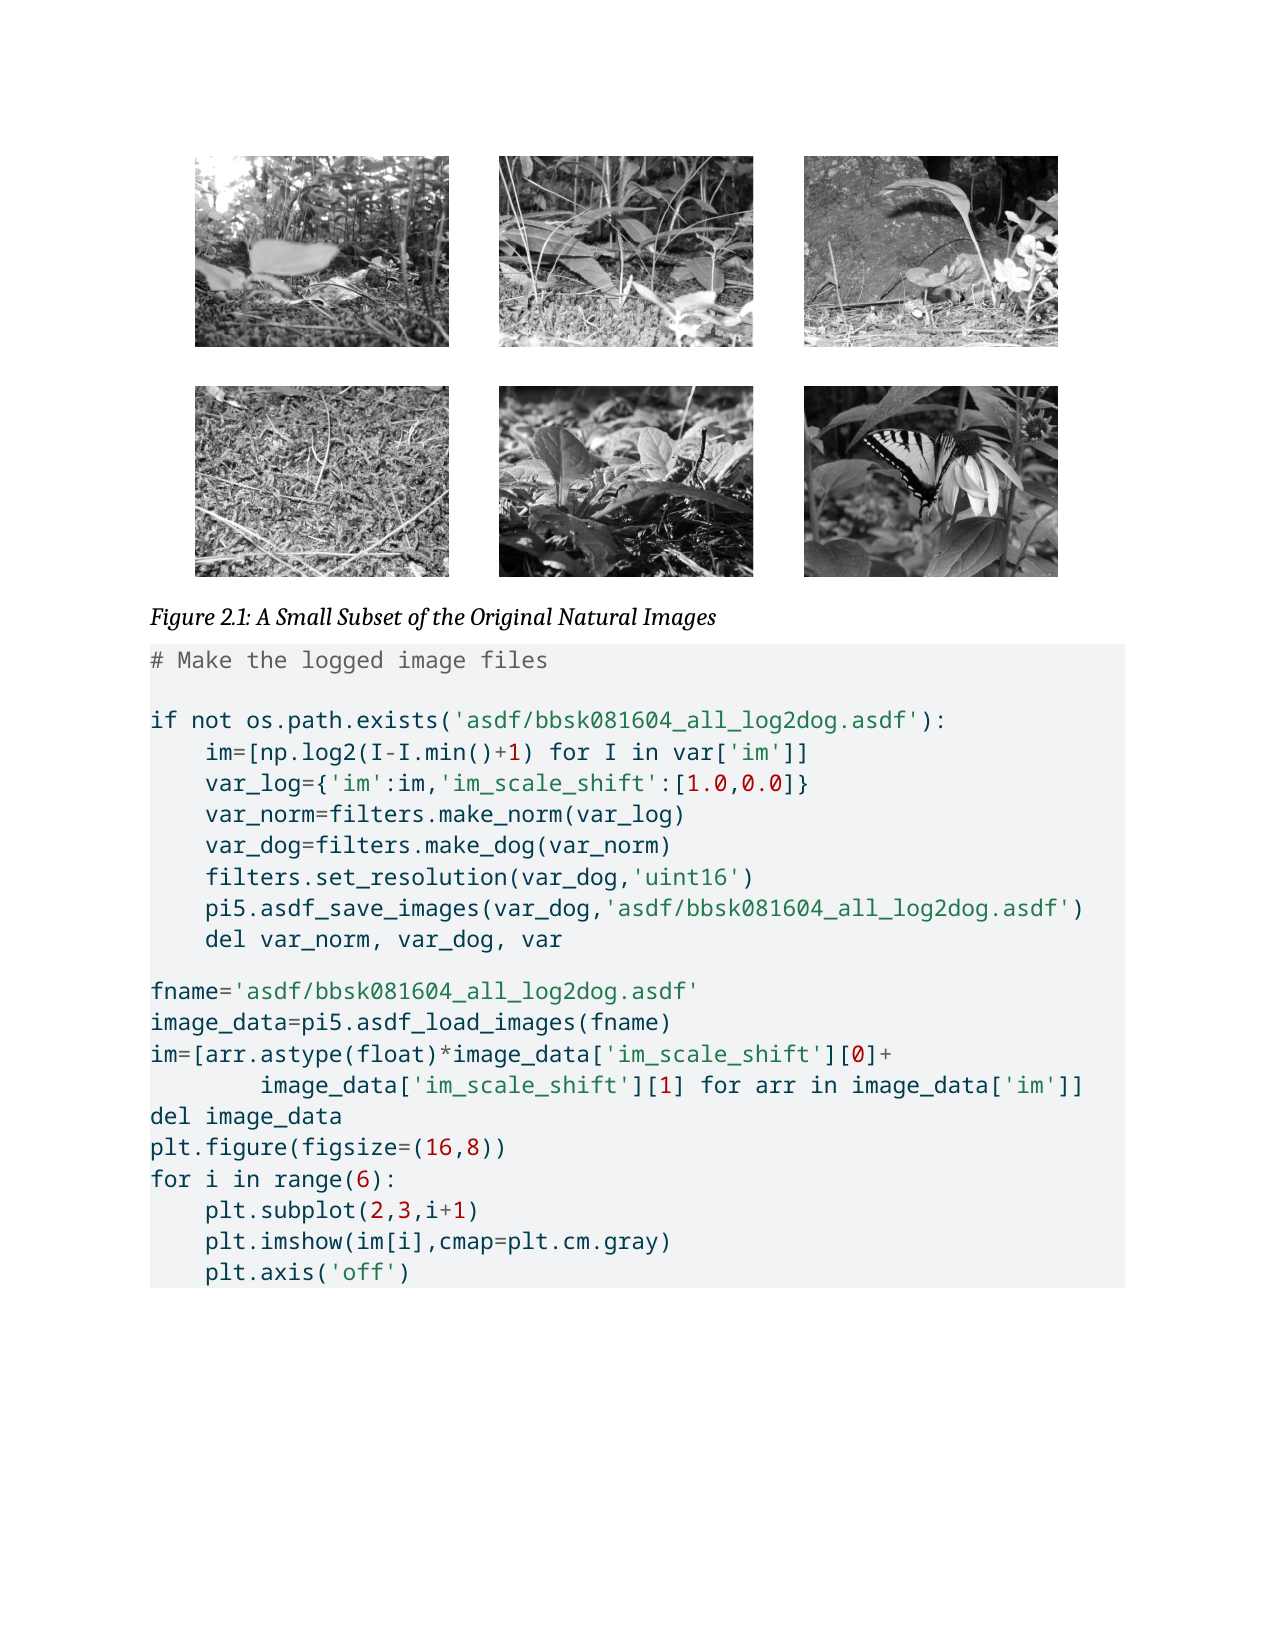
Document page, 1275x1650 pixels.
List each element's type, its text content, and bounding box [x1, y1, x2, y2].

text # Make the logged image files if not os.path.exists('asdf/bbsk081604_all_log2dog.asdf'): im=[np.log2(I-I.min()+1) for I in var['im']] var_log={'im':im,'im_scale_shift':[1.0,0.0]} var_norm=filters.make_norm(var_log) var_dog=filters.make_dog(var_norm) filters.set_resolution(var_dog,'uint16') pi5.asdf_save_images(var_dog,'asdf/bbsk081604_all_log2dog.asdf') del var_norm, var_dog, var [150, 644, 1125, 954]
text fname='asdf/bbsk081604_all_log2dog.asdf' image_data=pi5.asdf_load_images(fname) im=[arr.astype(float)*image_data['im_scale_shift'][0]+ image_data['im_scale_shift'][1] for arr in image_data['im']] del image_data plt.figure(figsize=(16,8)) for i in range(6): plt.subplot(2,3,i+1) plt.imshow(im[i],cmap=plt.cm.gray) plt.axis('off') [342, 975, 1125, 1288]
table_header Figure 2.1: A Small Subset of the Original Natural Images [139, 150, 1114, 644]
picture [188, 150, 1064, 583]
